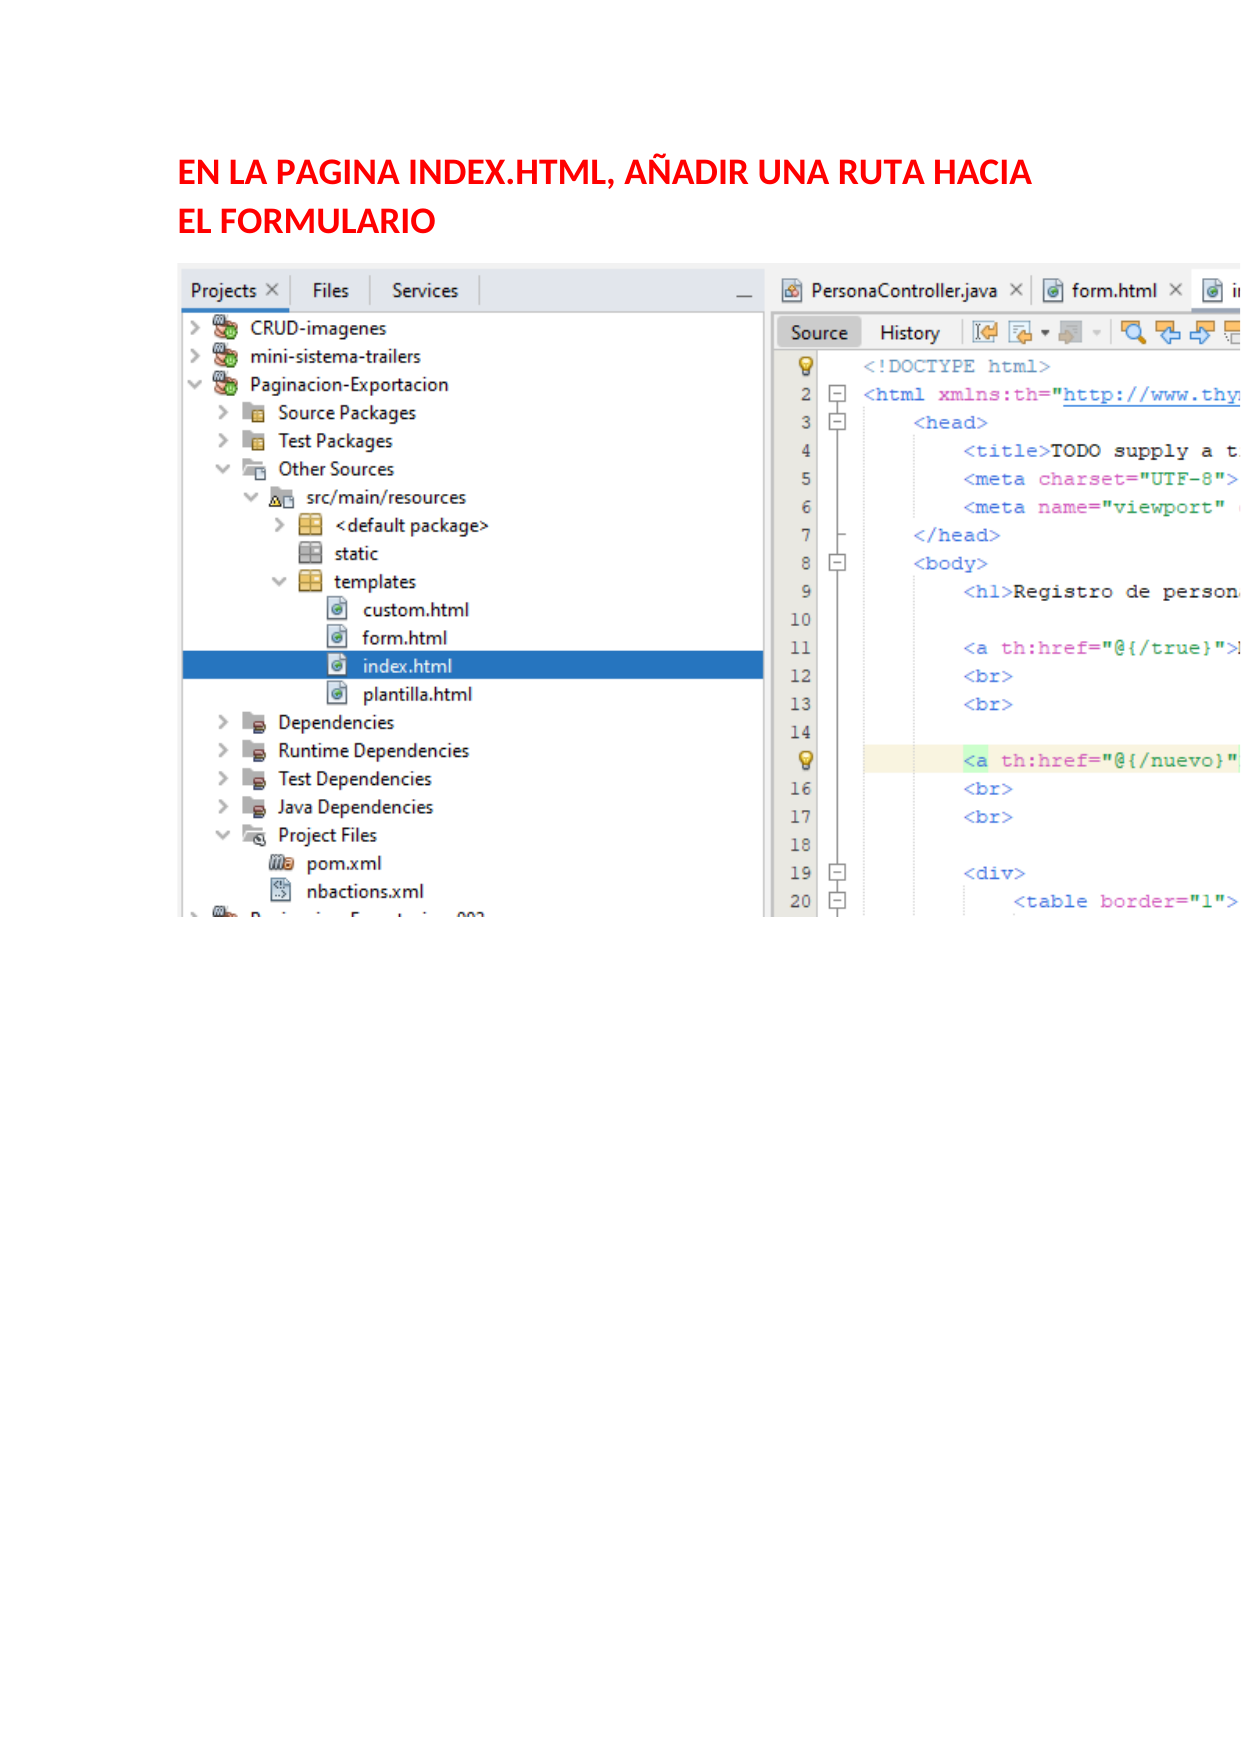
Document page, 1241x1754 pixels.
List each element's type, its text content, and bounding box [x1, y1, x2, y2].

picture [177, 263, 1241, 917]
text EN LA PAGINA INDEX.HTML, AÑADIR UNA RUTA HACIA EL FORMULARIO [177, 148, 1063, 243]
